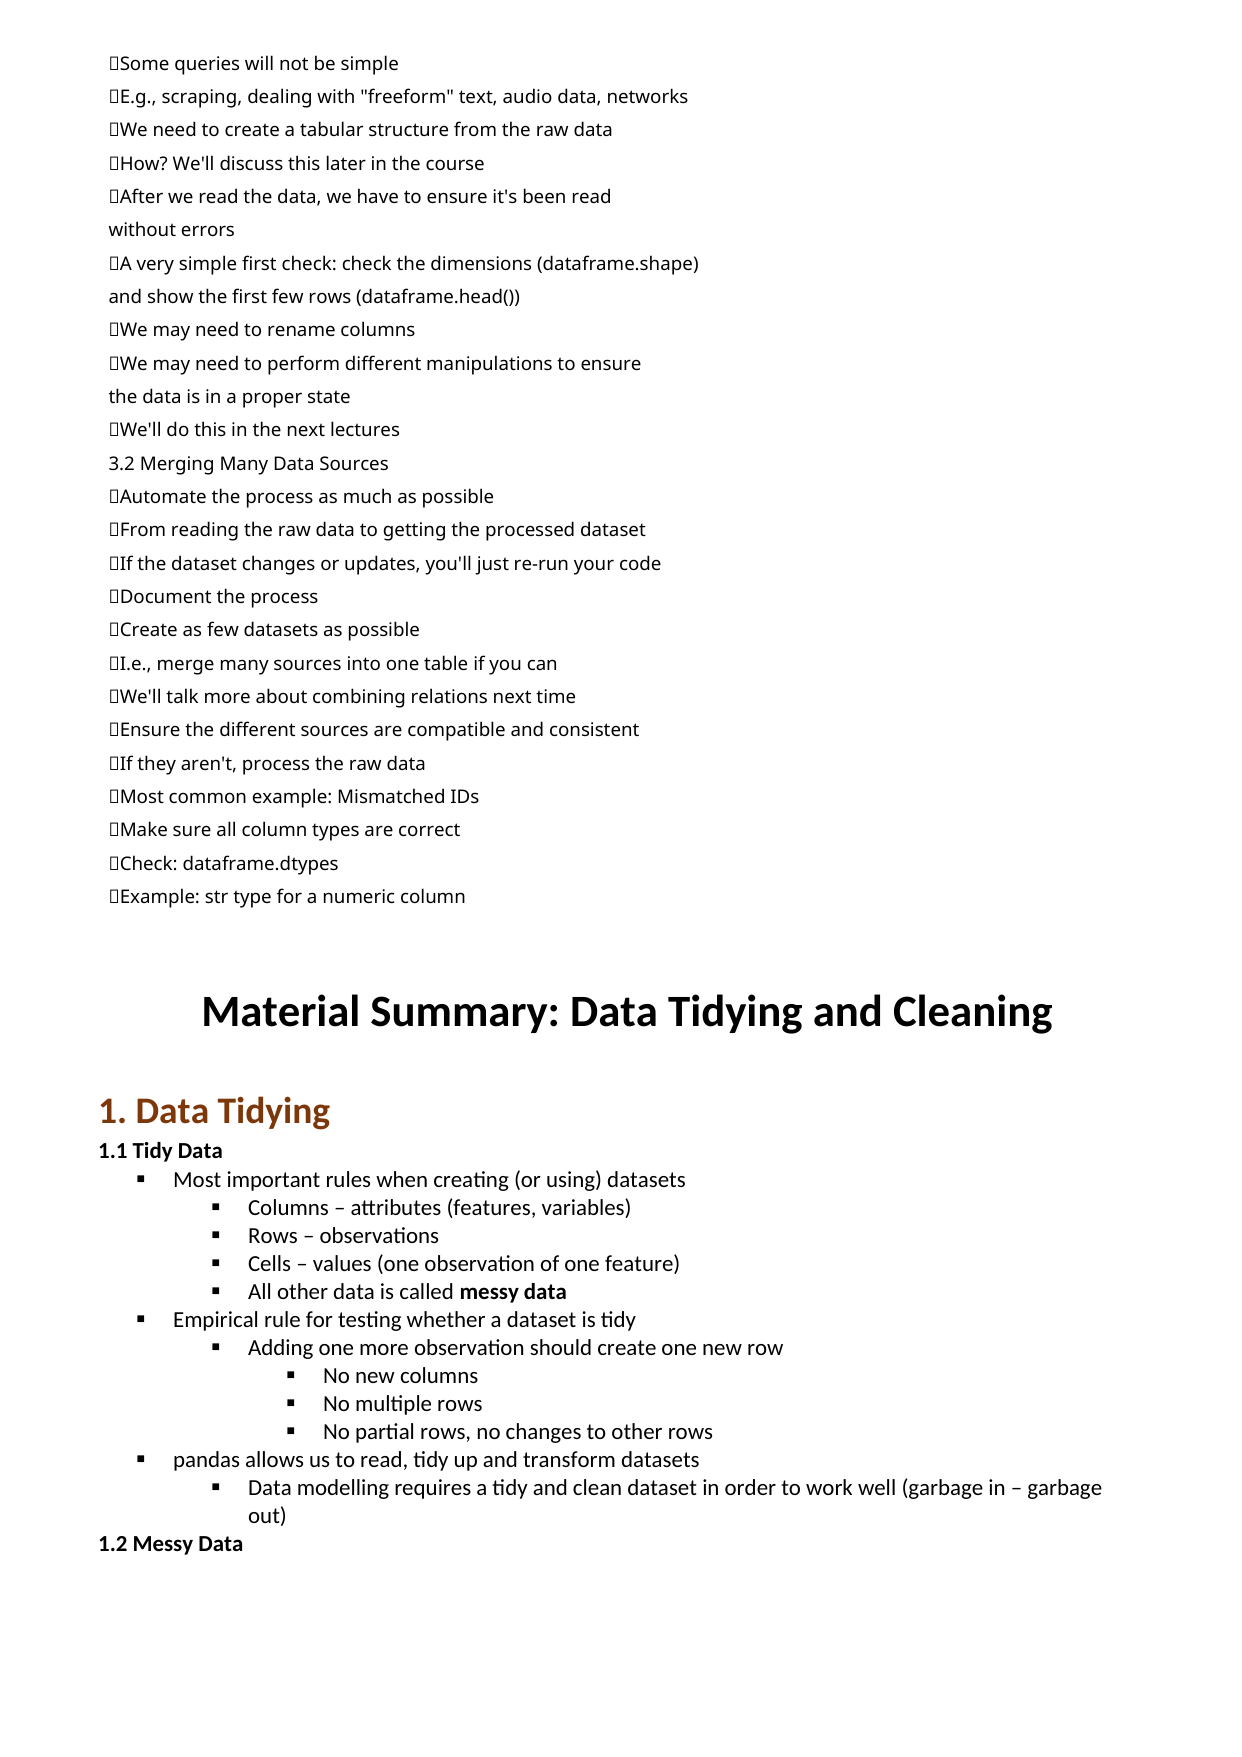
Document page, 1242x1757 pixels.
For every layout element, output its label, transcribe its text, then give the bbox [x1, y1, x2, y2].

list Cells – values (one observation of one feature) [210, 1249, 1146, 1277]
text We need to create a tabular structure from the raw data [108, 117, 1146, 142]
text How? We'll discuss this later in the course [108, 150, 1146, 176]
text A very simple first check: check the dimensions (dataframe.shape) [108, 250, 1146, 276]
list Rows – observations [210, 1221, 1146, 1249]
text Check: dataframe.dtypes [108, 850, 1146, 876]
text the data is in a proper state [108, 383, 1146, 409]
text After we read the data, we have to ensure it's been read [108, 183, 1146, 209]
text Automate the process as much as possible [108, 483, 1146, 509]
text Some queries will not be simple [108, 50, 1146, 76]
text Document the process [108, 583, 1146, 609]
subtitle Material Summary: Data Tidying and Cleaning [108, 983, 1146, 1038]
list All other data is called messy data [210, 1277, 1146, 1305]
text I.e., merge many sources into one table if you can [108, 650, 1146, 676]
list Data modelling requires a tidy and clean dataset in order to work well (garbage in – garbage out) [210, 1473, 1146, 1529]
list Columns – attributes (features, variables) [210, 1193, 1146, 1221]
list Empirical rule for testing whether a dataset is tidy [135, 1305, 1146, 1333]
text 1.2 Messy Data [98, 1529, 1146, 1557]
text without errors [108, 217, 1146, 242]
text Create as few datasets as possible [108, 617, 1146, 642]
text We'll do this in the next lectures [108, 417, 1146, 442]
text We'll talk more about combining relations next time [108, 683, 1146, 709]
text Example: str type for a numeric column [108, 883, 1146, 909]
text We may need to perform different manipulations to ensure [108, 350, 1146, 376]
text Ensure the different sources are compatible and consistent [108, 717, 1146, 742]
text E.g., scraping, dealing with "freeform" text, audio data, networks [108, 83, 1146, 109]
list pandas allows us to read, tidy up and transform datasets [135, 1445, 1146, 1473]
text and show the first few rows (dataframe.head()) [108, 283, 1146, 309]
text From reading the raw data to getting the processed dataset [108, 517, 1146, 542]
text 1.1 Tidy Data [98, 1137, 1146, 1165]
text If the dataset changes or updates, you'll just re-run your code [108, 550, 1146, 576]
subtitle Data Tidying [98, 1087, 1146, 1132]
text 3.2 Merging Many Data Sources [108, 450, 1146, 476]
list No new columns [285, 1361, 1146, 1389]
list No partial rows, no changes to other rows [285, 1417, 1146, 1445]
text If they aren't, process the raw data [108, 750, 1146, 776]
text Most common example: Mismatched IDs [108, 783, 1146, 809]
list Adding one more observation should create one new row [210, 1333, 1146, 1361]
text Make sure all column types are correct [108, 817, 1146, 842]
text We may need to rename columns [108, 317, 1146, 342]
list No multiple rows [285, 1389, 1146, 1417]
list Most important rules when creating (or using) datasets [135, 1165, 1146, 1193]
